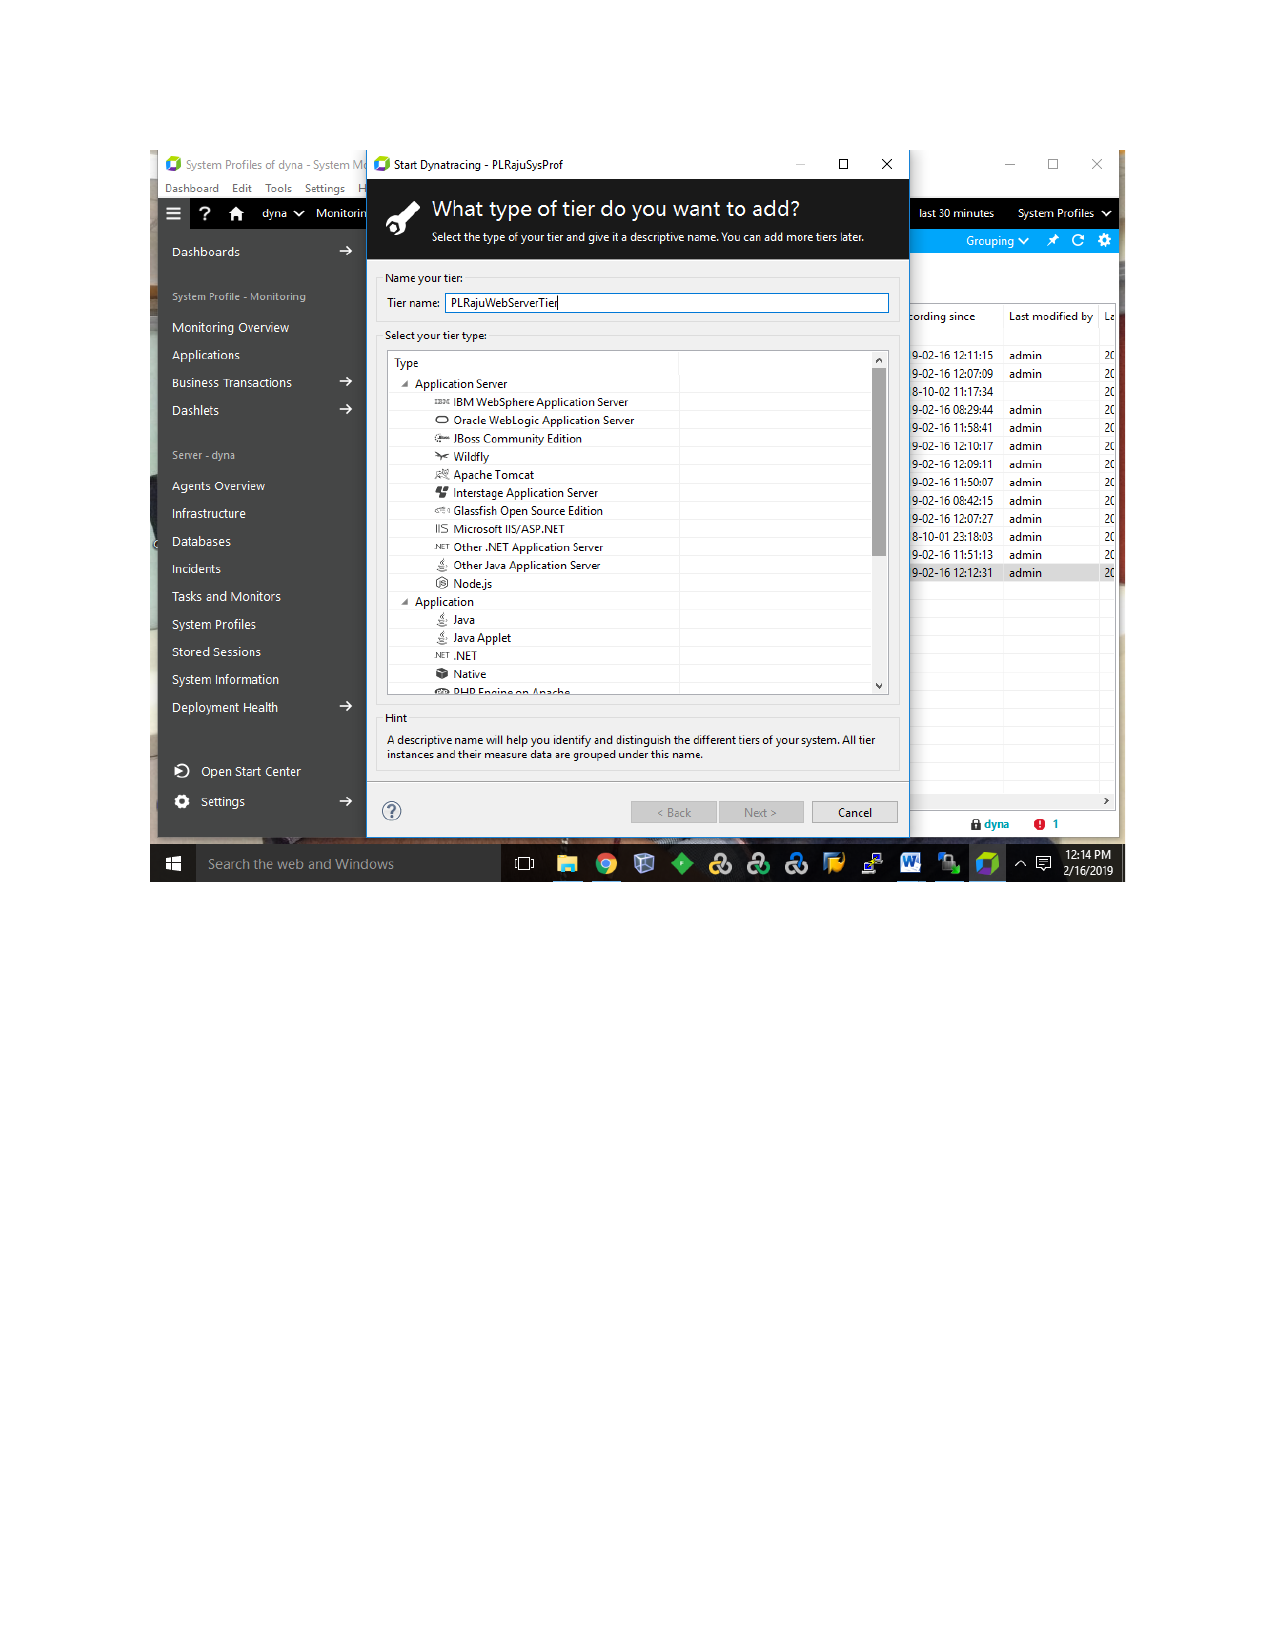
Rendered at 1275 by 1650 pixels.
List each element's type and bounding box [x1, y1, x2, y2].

picture [150, 150, 1125, 882]
